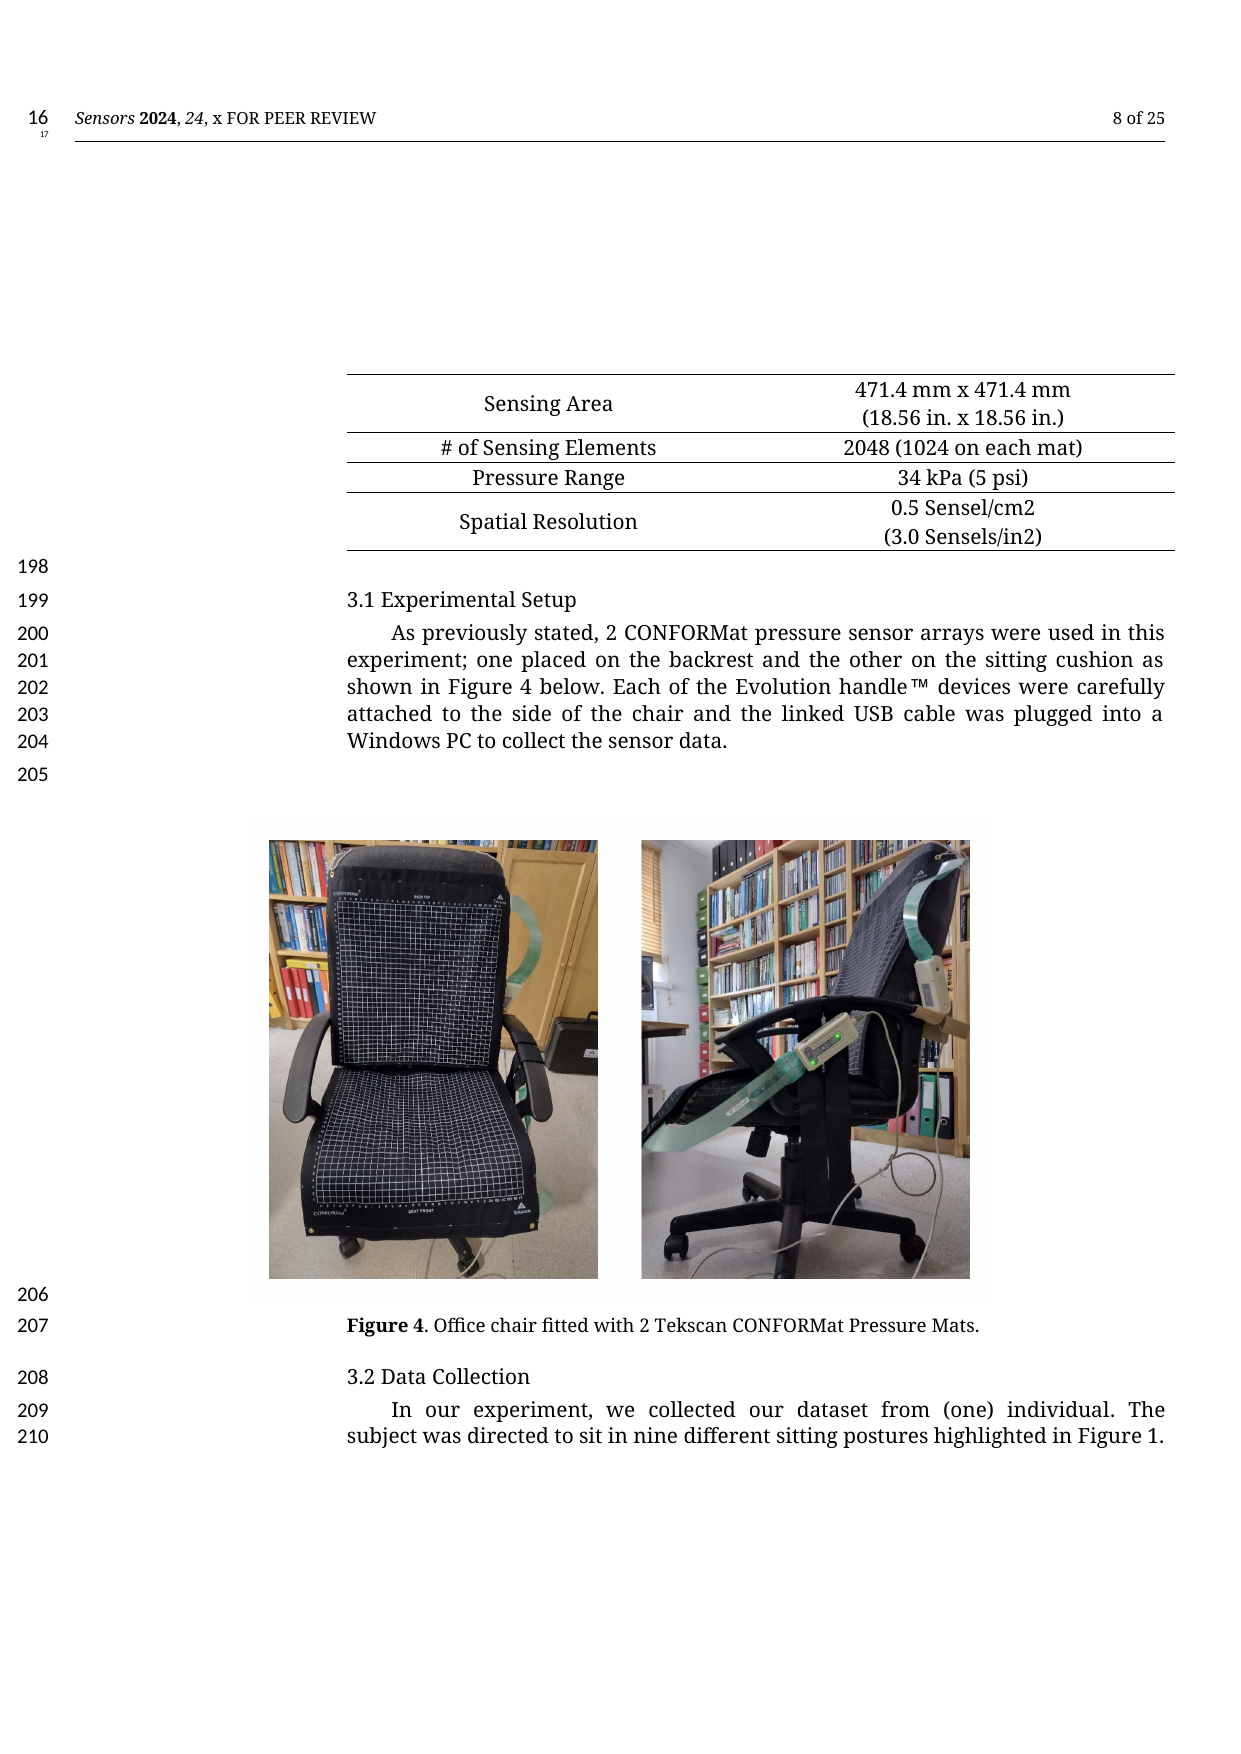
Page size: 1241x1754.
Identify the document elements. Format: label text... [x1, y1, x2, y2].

text Figure 4. Office chair fitted with 2 Tekscan CONFORMat Pressure Mats. [347, 1314, 1165, 1338]
subtitle 3.2 Data Collection [347, 1363, 1165, 1390]
picture [250, 814, 990, 1302]
table_cell Pressure Range [347, 463, 750, 492]
table_cell Sensing Area [347, 375, 750, 432]
table_cell # of Sensing Elements [347, 433, 750, 462]
text As previously stated, 2 CONFORMat pressure sensor arrays were used in this experiment; one placed on the backrest and the other on the sitting cushion as shown in Figure 4 below. Each of the Evolution handle devices were carefully attached to the side of the chair and the linked USB cable was plugged into a Windows PC to collect the sensor data. [347, 619, 1165, 754]
table_cell 2048 (1024 on each mat) [750, 433, 1175, 462]
subtitle 3.1 Experimental Setup [347, 586, 1165, 613]
table_cell 34 kPa (5 psi) [750, 463, 1175, 492]
table_cell Spatial Resolution [347, 493, 750, 550]
table_cell 471.4 mm x 471.4 mm (18.56 in. x 18.56 in.) [750, 375, 1175, 432]
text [347, 1396, 1165, 1450]
table_cell 0.5 Sensel/cm2 (3.0 Sensels/in2) [750, 493, 1175, 550]
